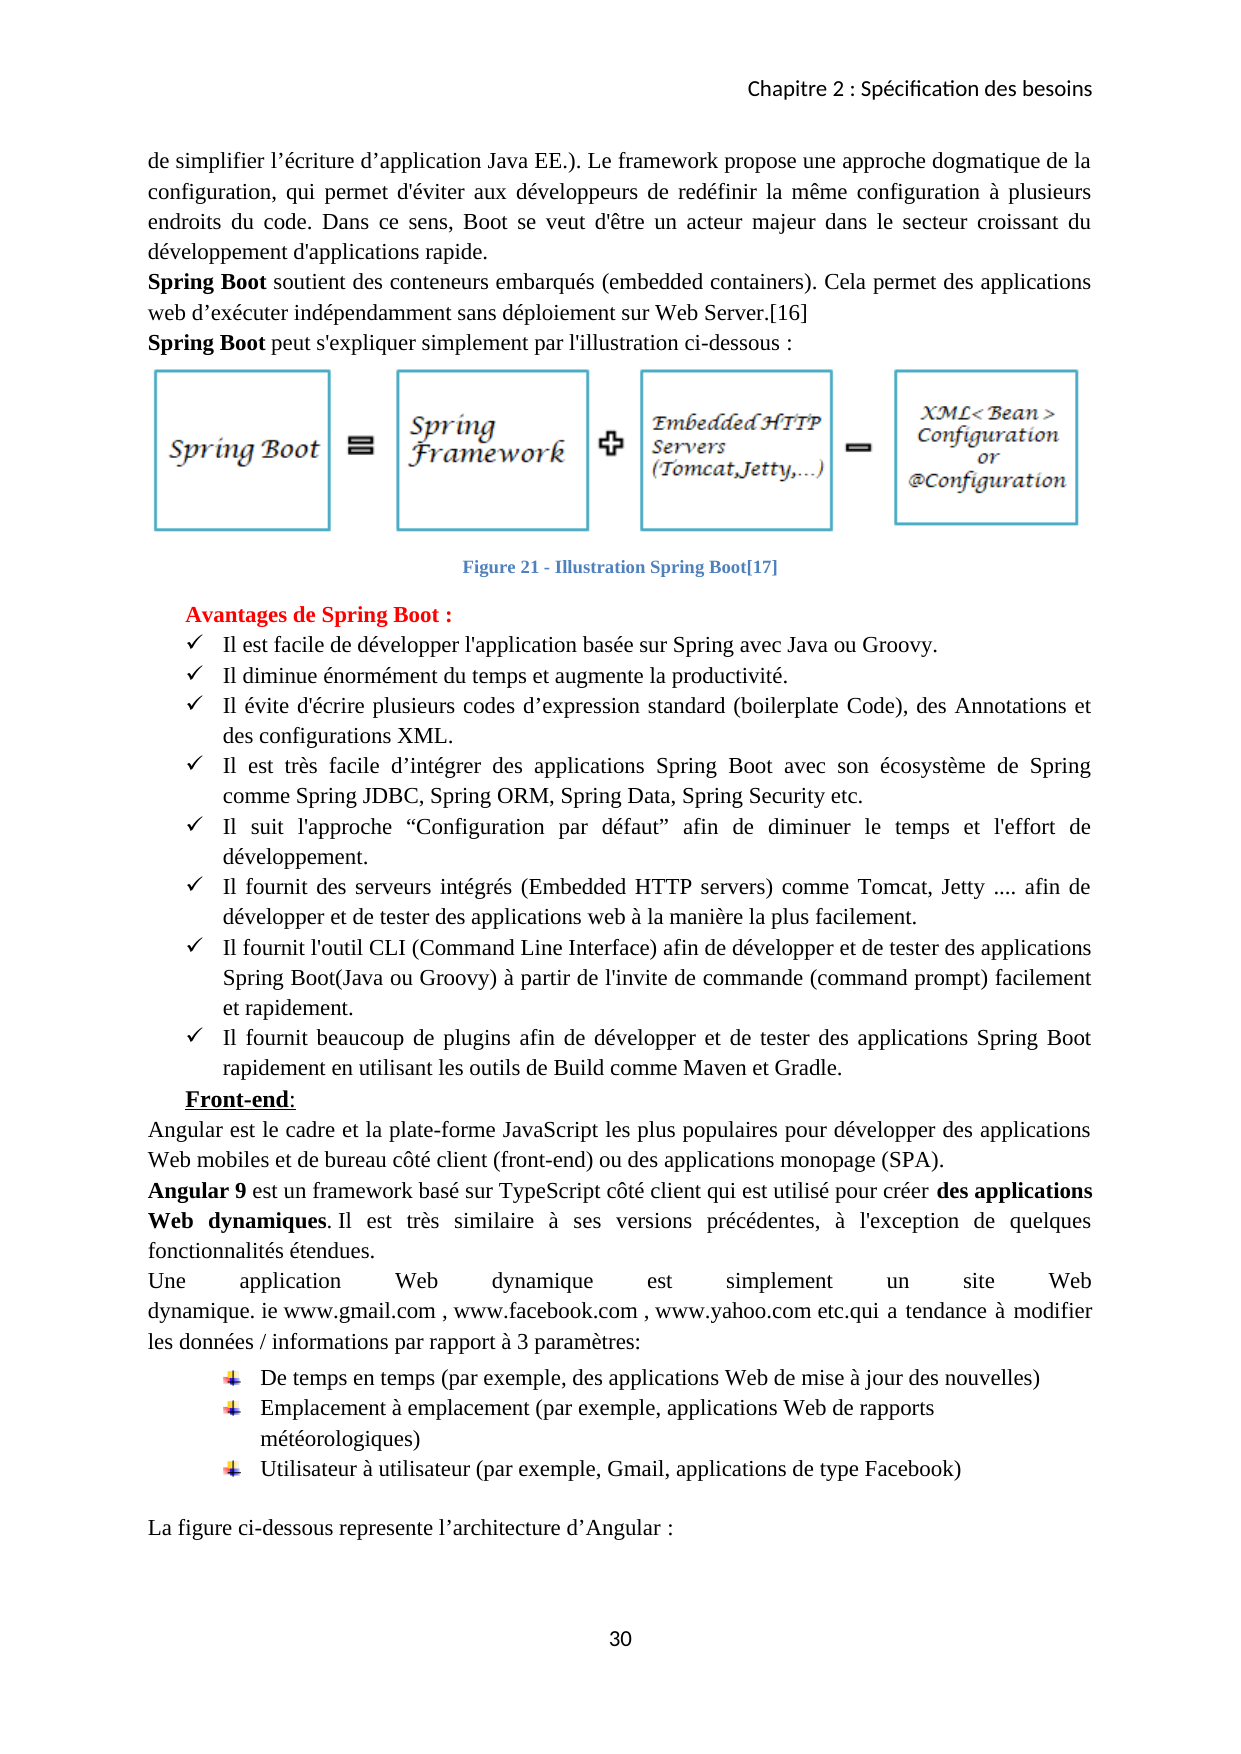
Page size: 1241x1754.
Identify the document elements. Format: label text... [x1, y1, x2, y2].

list Il fournit des serveurs intégrés (Embedded HTTP servers) comme Tomcat, Jetty .... afin de développer et de tester des applications web à la manière la plus facilement. [185, 873, 1093, 930]
list Emplacement à emplacement (par exemple, applications Web de rapports météorologiques) [223, 1394, 1093, 1451]
list Il fournit l'outil CLI (Command Line Interface) afin de développer et de tester des applications Spring Boot(Java ou Groovy) à partir de l'invite de commande (command prompt) facilement et rapidement. [185, 934, 1093, 1020]
text Avantages de Spring Boot : [148, 601, 1093, 628]
list Il suit l'approche “Configuration par défaut” afin de diminuer le temps et l'effort de développement. [185, 813, 1093, 869]
list Il est facile de développer l'application basée sur Spring avec Java ou Groovy. [185, 632, 1093, 658]
list Il fournit beaucoup de plugins afin de développer et de tester des applications Spring Boot rapidement en utilisant les outils de Build comme Maven et Gradle. [185, 1024, 1093, 1081]
text La figure ci-dessous represente l’architecture d’Angular : [148, 1514, 1093, 1541]
list Il est très facile d’intégrer des applications Spring Boot avec son écosystème de Spring comme Spring JDBC, Spring ORM, Spring Data, Spring Security etc. [185, 752, 1093, 809]
text Angular 9 est un framework basé sur TypeScript côté client qui est utilisé pour créer des applications Web dynamiques. Il est très similaire à ses versions précédentes, à l'exception de quelques fonctionnalités étendues. [148, 1233, 1093, 1263]
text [148, 148, 1093, 264]
text Spring Boot soutient des conteneurs embarqués (embedded containers). Cela permet des applications web d’exécuter indépendamment sans déploiement sur Web Server.[16] [148, 268, 1093, 325]
text Angular 9 est un framework basé sur TypeScript côté client qui est utilisé pour créer des applications Web dynamiques. Il est très similaire à ses versions précédentes, à l'exception de quelques fonctionnalités étendues. [148, 1177, 1093, 1207]
picture [223, 1369, 241, 1386]
picture [223, 1459, 241, 1477]
text Spring Boot peut s'expliquer simplement par l'illustration ci-dessous : [148, 329, 1093, 355]
list Utilisateur à utilisateur (par exemple, Gmail, applications de type Facebook) [223, 1455, 1093, 1481]
picture [147, 359, 1093, 552]
text Une application Web dynamique est simplement un site Web dynamique. ie www.gmail.com , www.facebook.com , www.yahoo.com etc.qui a tendance à modifier les données / informations par rapport à 3 paramètres: [148, 1267, 1093, 1354]
picture [223, 1399, 241, 1416]
text Angular est le cadre et la plate-forme JavaScript les plus populaires pour développer des applications Web mobiles et de bureau côté client (front-end) ou des applications monopage (SPA). [148, 1143, 1093, 1173]
text Figure 21 - Illustration Spring Boot[17] [148, 556, 1093, 577]
list De temps en temps (par exemple, des applications Web de mise à jour des nouvelles) [223, 1364, 1093, 1391]
list Il diminue énormément du temps et augmente la productivité. [185, 662, 1093, 688]
text Front-end: [148, 1085, 1093, 1112]
list Il évite d'écrire plusieurs codes d’expression standard (boilerplate Code), des Annotations et des configurations XML. [185, 692, 1093, 748]
